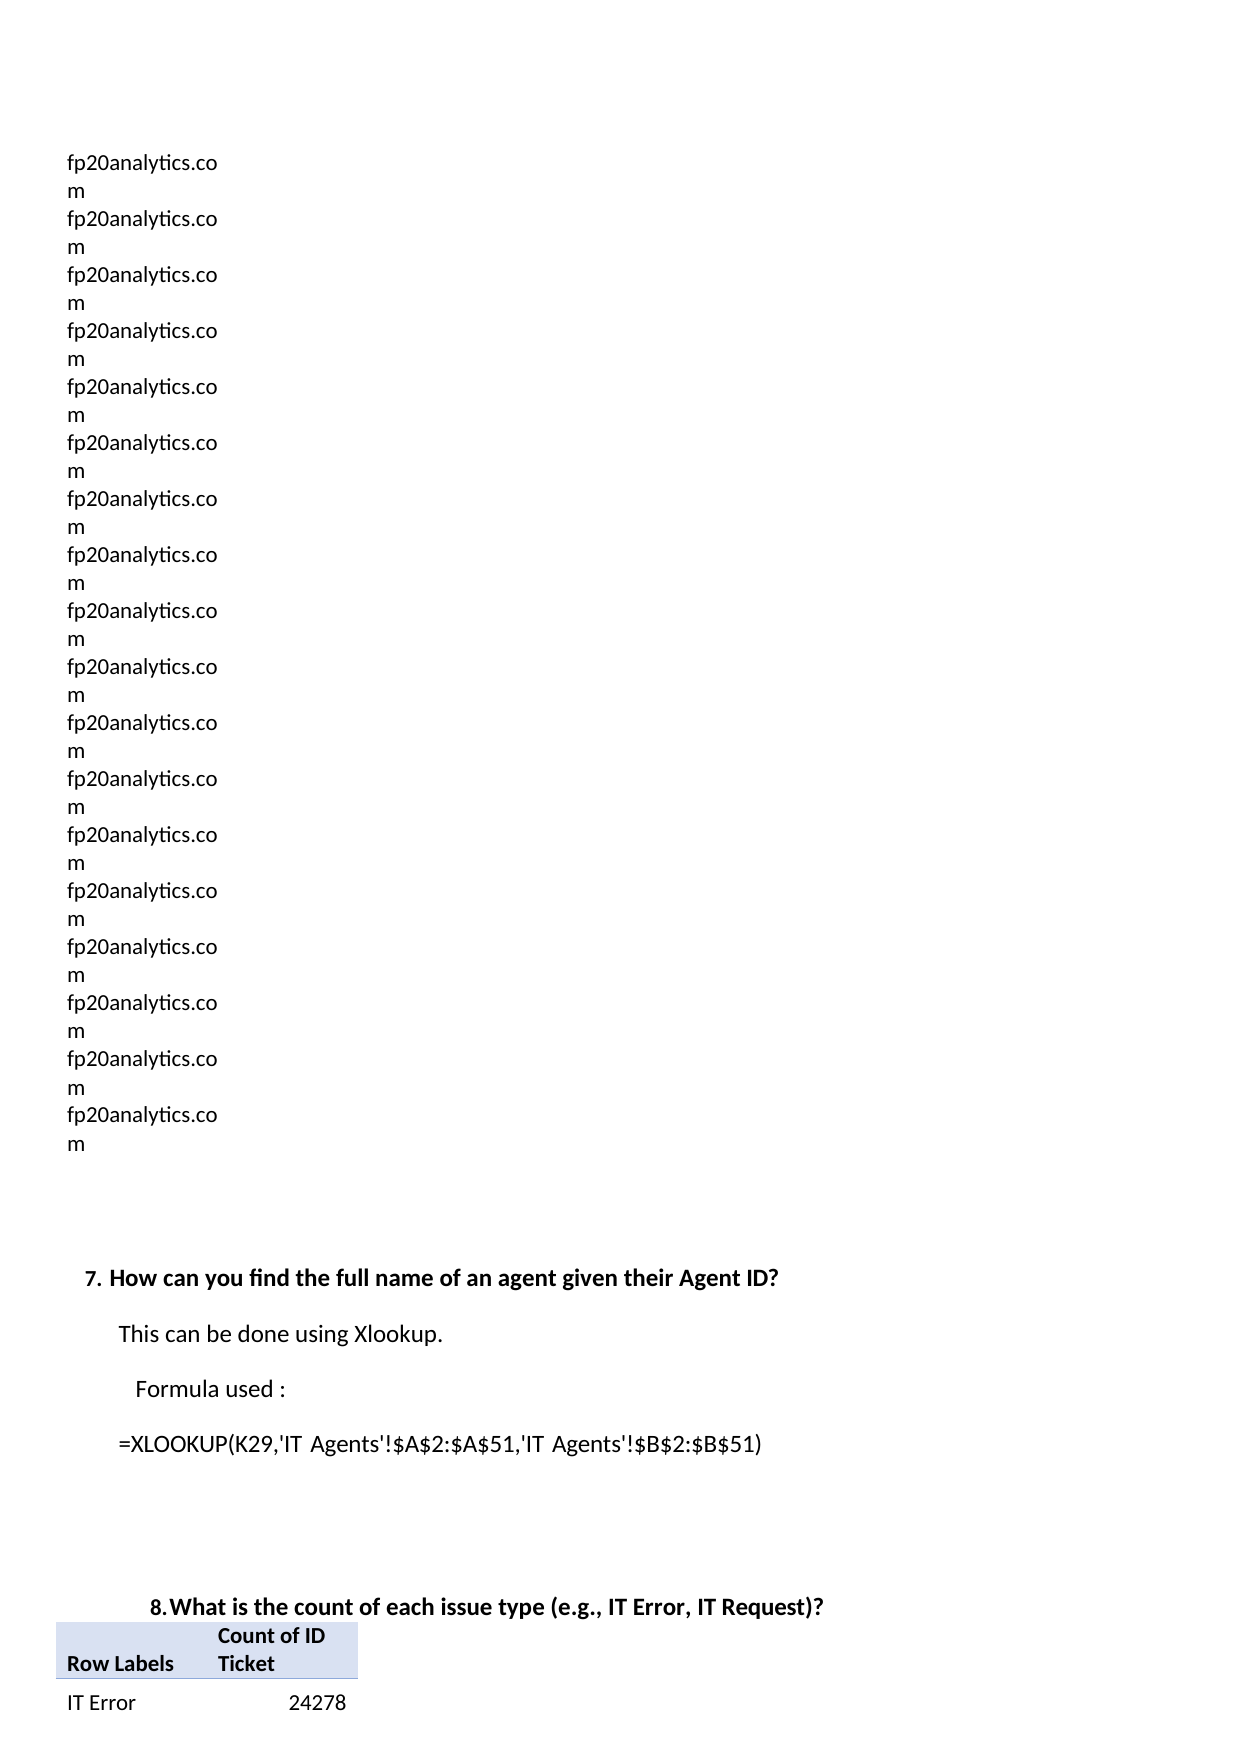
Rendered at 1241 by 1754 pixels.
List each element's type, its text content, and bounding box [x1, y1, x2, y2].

text This can be done using Xlookup. Formula used : [118, 1318, 472, 1404]
table_cell fp20analytics.com [56, 540, 245, 596]
table_cell fp20analytics.com [56, 989, 245, 1044]
subtitle How can you find the full name of an agent given their Agent ID? [84, 1262, 1240, 1293]
table_cell fp20analytics.com [56, 484, 245, 540]
table_cell fp20analytics.com [56, 933, 245, 988]
table_cell fp20analytics.com [56, 1101, 245, 1157]
table_cell fp20analytics.com [56, 204, 245, 260]
table_header Row Labels [56, 1622, 207, 1678]
table_cell 24278 [207, 1679, 358, 1716]
table_cell fp20analytics.com [56, 316, 245, 372]
table_cell fp20analytics.com [56, 428, 245, 484]
table_cell fp20analytics.com [56, 260, 245, 316]
table_header fp20analytics.com [56, 148, 245, 204]
table_cell IT Error [56, 1679, 207, 1716]
table_header Count of ID Ticket [207, 1622, 358, 1678]
table_cell fp20analytics.com [56, 764, 245, 820]
table_cell fp20analytics.com [56, 708, 245, 764]
subtitle What is the count of each issue type (e.g., IT Error, IT Request)? [150, 1591, 1240, 1622]
table_cell fp20analytics.com [56, 596, 245, 652]
table_cell fp20analytics.com [56, 1045, 245, 1101]
table_cell fp20analytics.com [56, 652, 245, 708]
text =XLOOKUP(K29,'IT Agents'!$A$2:$A$51,'IT Agents'!$B$2:$B$51) [118, 1428, 1240, 1459]
table_cell fp20analytics.com [56, 372, 245, 428]
table_cell fp20analytics.com [56, 876, 245, 932]
table_cell fp20analytics.com [56, 820, 245, 876]
